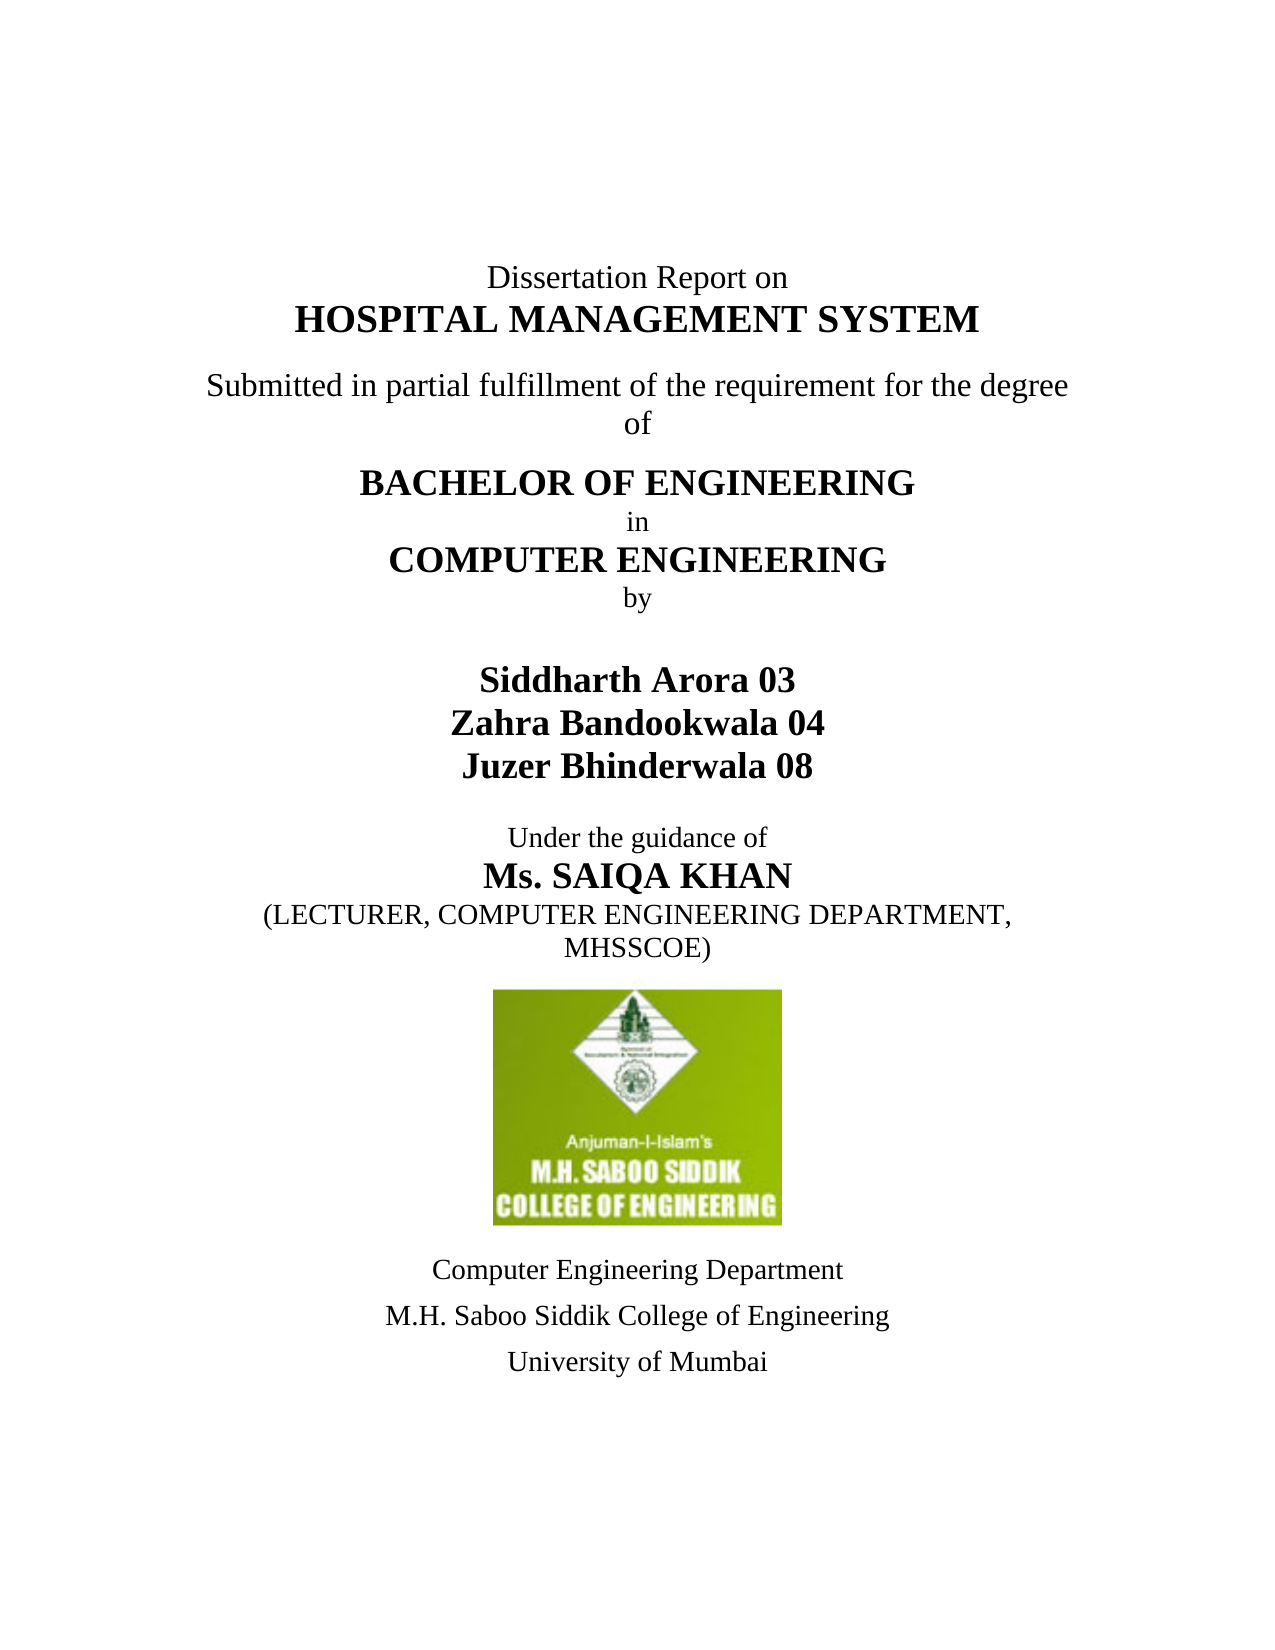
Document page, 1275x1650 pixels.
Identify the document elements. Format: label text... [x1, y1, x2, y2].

text by [195, 581, 1080, 614]
picture [493, 963, 782, 1253]
text Juzer Bhinderwala 08 [195, 743, 1080, 787]
text (LECTURER, COMPUTER ENGINEERING DEPARTMENT, MHSSCOE) [195, 897, 1080, 964]
text Submitted in partial fulfillment of the requirement for the degree of [195, 365, 1080, 442]
text Zahra Bandookwala 04 [195, 700, 1080, 743]
text Dissertation Report on [195, 257, 1080, 295]
text HOSPITAL MANAGEMENT SYSTEM [195, 295, 1080, 341]
text of Engineering [195, 1298, 1080, 1332]
text in [195, 504, 1080, 537]
text Ms. SAIQA KHAN [195, 854, 1080, 897]
text Siddharth Arora 03 [195, 657, 1080, 700]
text BACHELOR OF ENGINEERING [195, 461, 1080, 504]
text Under the guidance of [195, 820, 1080, 854]
text COMPUTER ENGINEERING [195, 537, 1080, 581]
text Computer Engineering Department [195, 1252, 1080, 1286]
